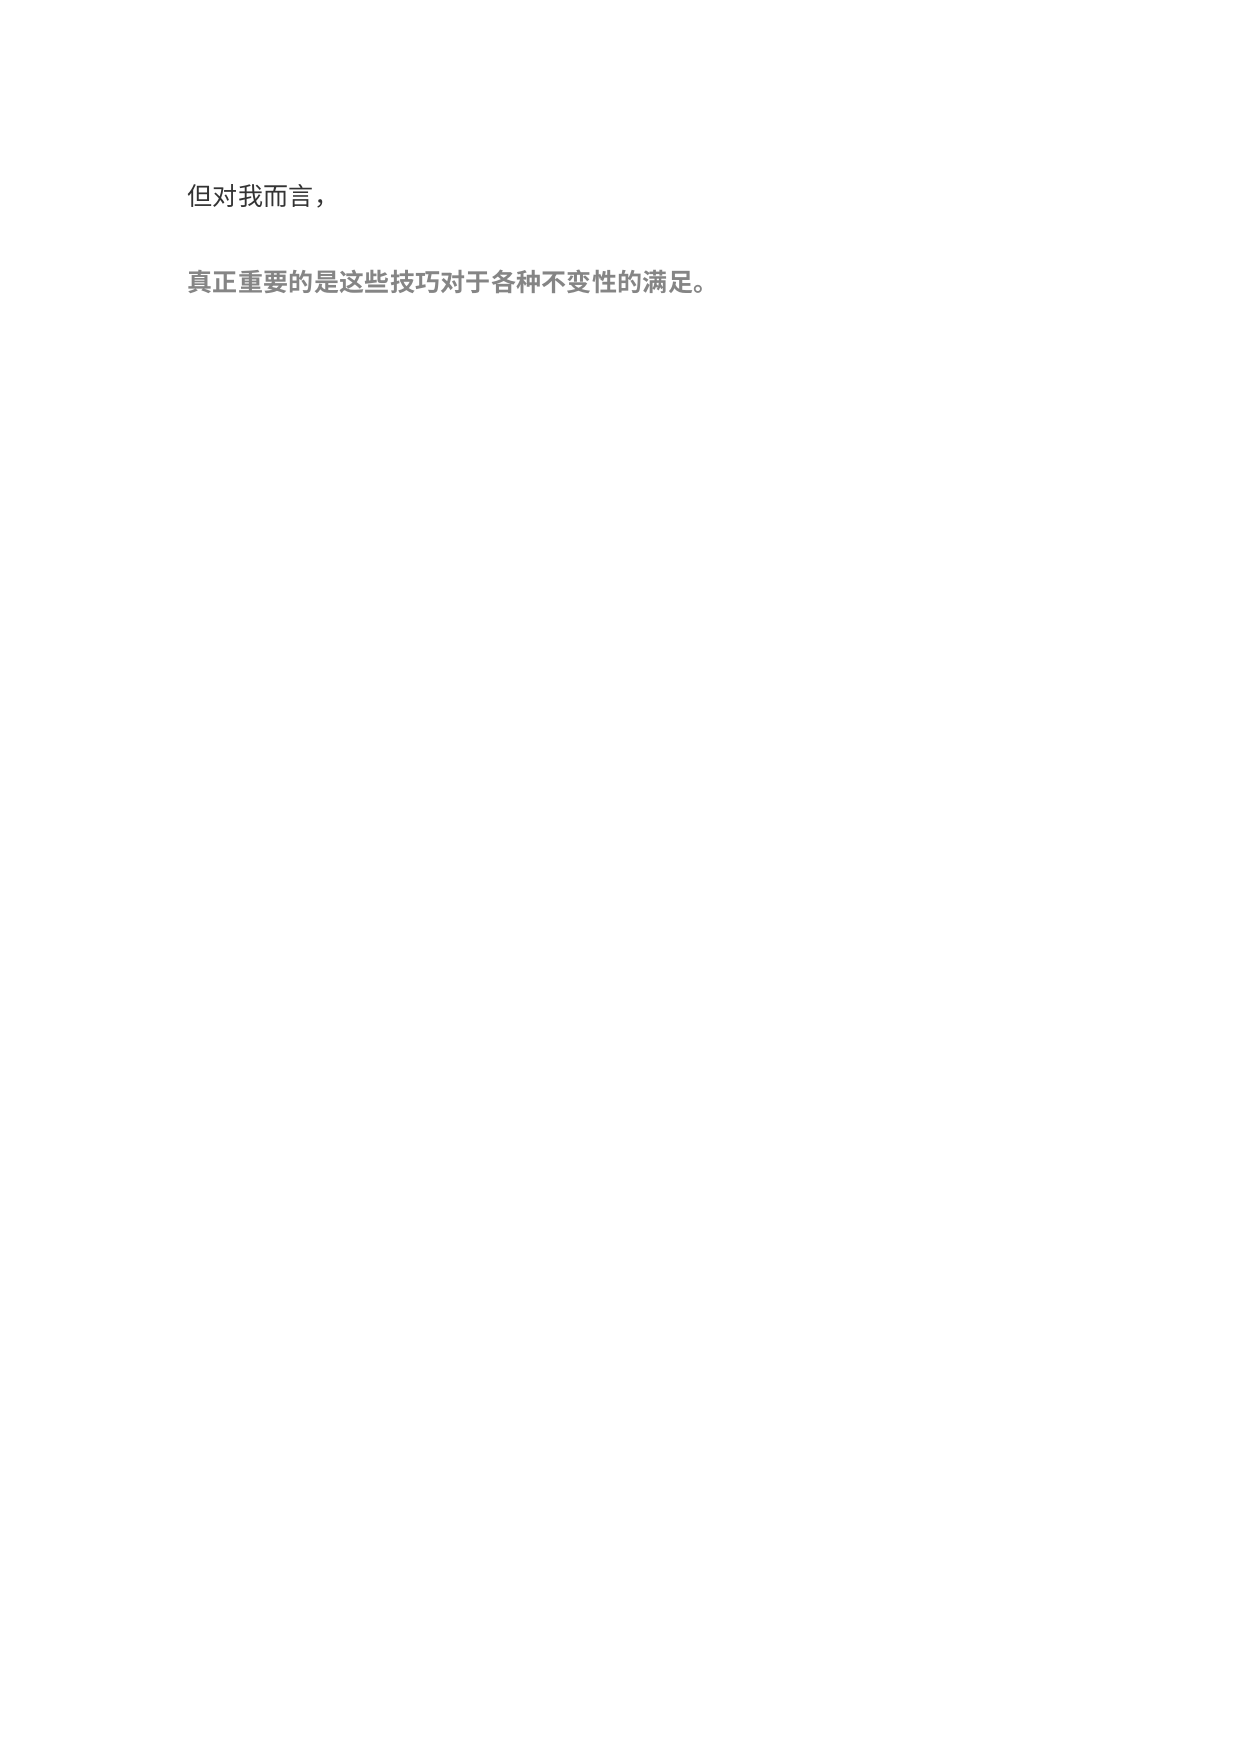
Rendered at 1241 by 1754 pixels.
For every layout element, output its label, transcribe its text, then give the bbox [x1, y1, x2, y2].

text 真正重要的是这些技巧对于各种不变性的满足。 [187, 248, 1053, 313]
text 但对我而言， [187, 162, 1053, 227]
